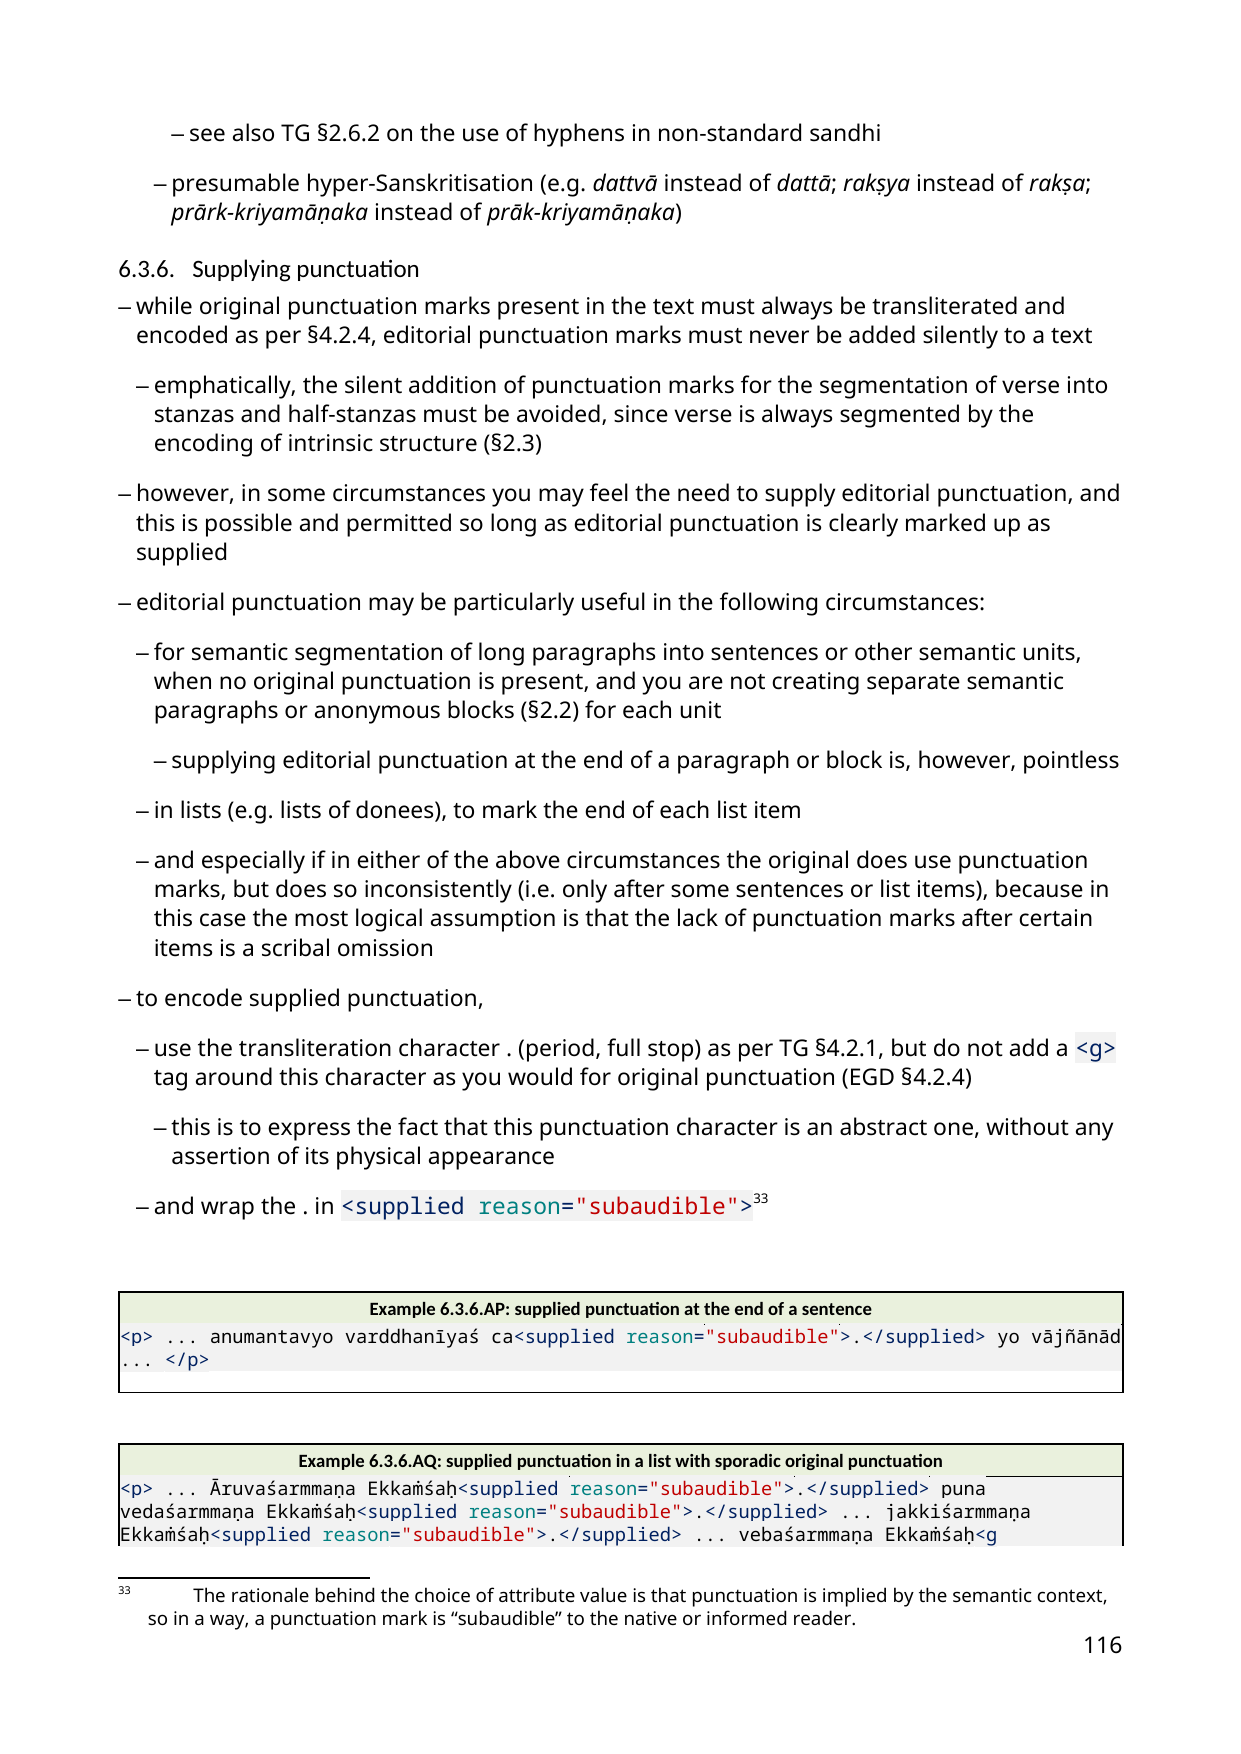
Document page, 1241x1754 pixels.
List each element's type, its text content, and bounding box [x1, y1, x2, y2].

list however, in some circumstances you may feel the need to supply editorial punctuation, and this is possible and permitted so long as editorial punctuation is clearly marked up as supplied [118, 478, 1122, 566]
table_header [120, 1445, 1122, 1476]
list for semantic segmentation of long paragraphs into sentences or other semantic units, when no original punctuation is present, and you are not creating separate semantic paragraphs or anonymous blocks (§2.2) for each unit [136, 637, 1122, 724]
list editorial punctuation may be particularly useful in the following circumstances: [118, 587, 1122, 616]
list presumable hyper-Sanskritisation (e.g. dattvā instead of dattā; rakṣya instead of rakṣa; prārk-kriyamāṇaka instead of prāk-kriyamāṇaka) [153, 168, 1122, 226]
list and especially if in either of the above circumstances the original does use punctuation marks, but does so inconsistently (i.e. only after some sentences or list items), because in this case the most logical assumption is that the lack of punctuation marks after certain items is a scribal omission [136, 845, 1122, 962]
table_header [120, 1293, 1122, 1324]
subtitle Supplying punctuation [118, 247, 1122, 285]
list and wrap the . in <supplied reason="subaudible"> [136, 1191, 341, 1220]
list supplying editorial punctuation at the end of a paragraph or block is, however, pointless [153, 745, 1122, 774]
list use the transliteration character . (period, full stop) as per TG §4.2.1, but do not add a <g> tag around this character as you would for original punctuation (EGD §4.2.4) [136, 1033, 1122, 1091]
list emphatically, the silent addition of punctuation marks for the segmentation of verse into stanzas and half-stanzas must be avoided, since verse is always segmented by the encoding of intrinsic structure (§2.3) [136, 370, 1122, 458]
list and wrap the . in <supplied reason="subaudible"> [753, 1191, 1122, 1220]
list to encode supplied punctuation, [118, 983, 1122, 1012]
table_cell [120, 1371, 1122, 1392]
list see also TG §2.6.2 on the use of hyphens in non-standard sandhi [171, 118, 1122, 147]
list while original punctuation marks present in the text must always be transliterated and encoded as per §4.2.4, editorial punctuation marks must never be added silently to a text [118, 291, 1122, 349]
list this is to express the fact that this punctuation character is an abstract one, without any assertion of its physical appearance [153, 1112, 1122, 1170]
list in lists (e.g. lists of donees), to mark the end of each list item [136, 795, 1122, 824]
